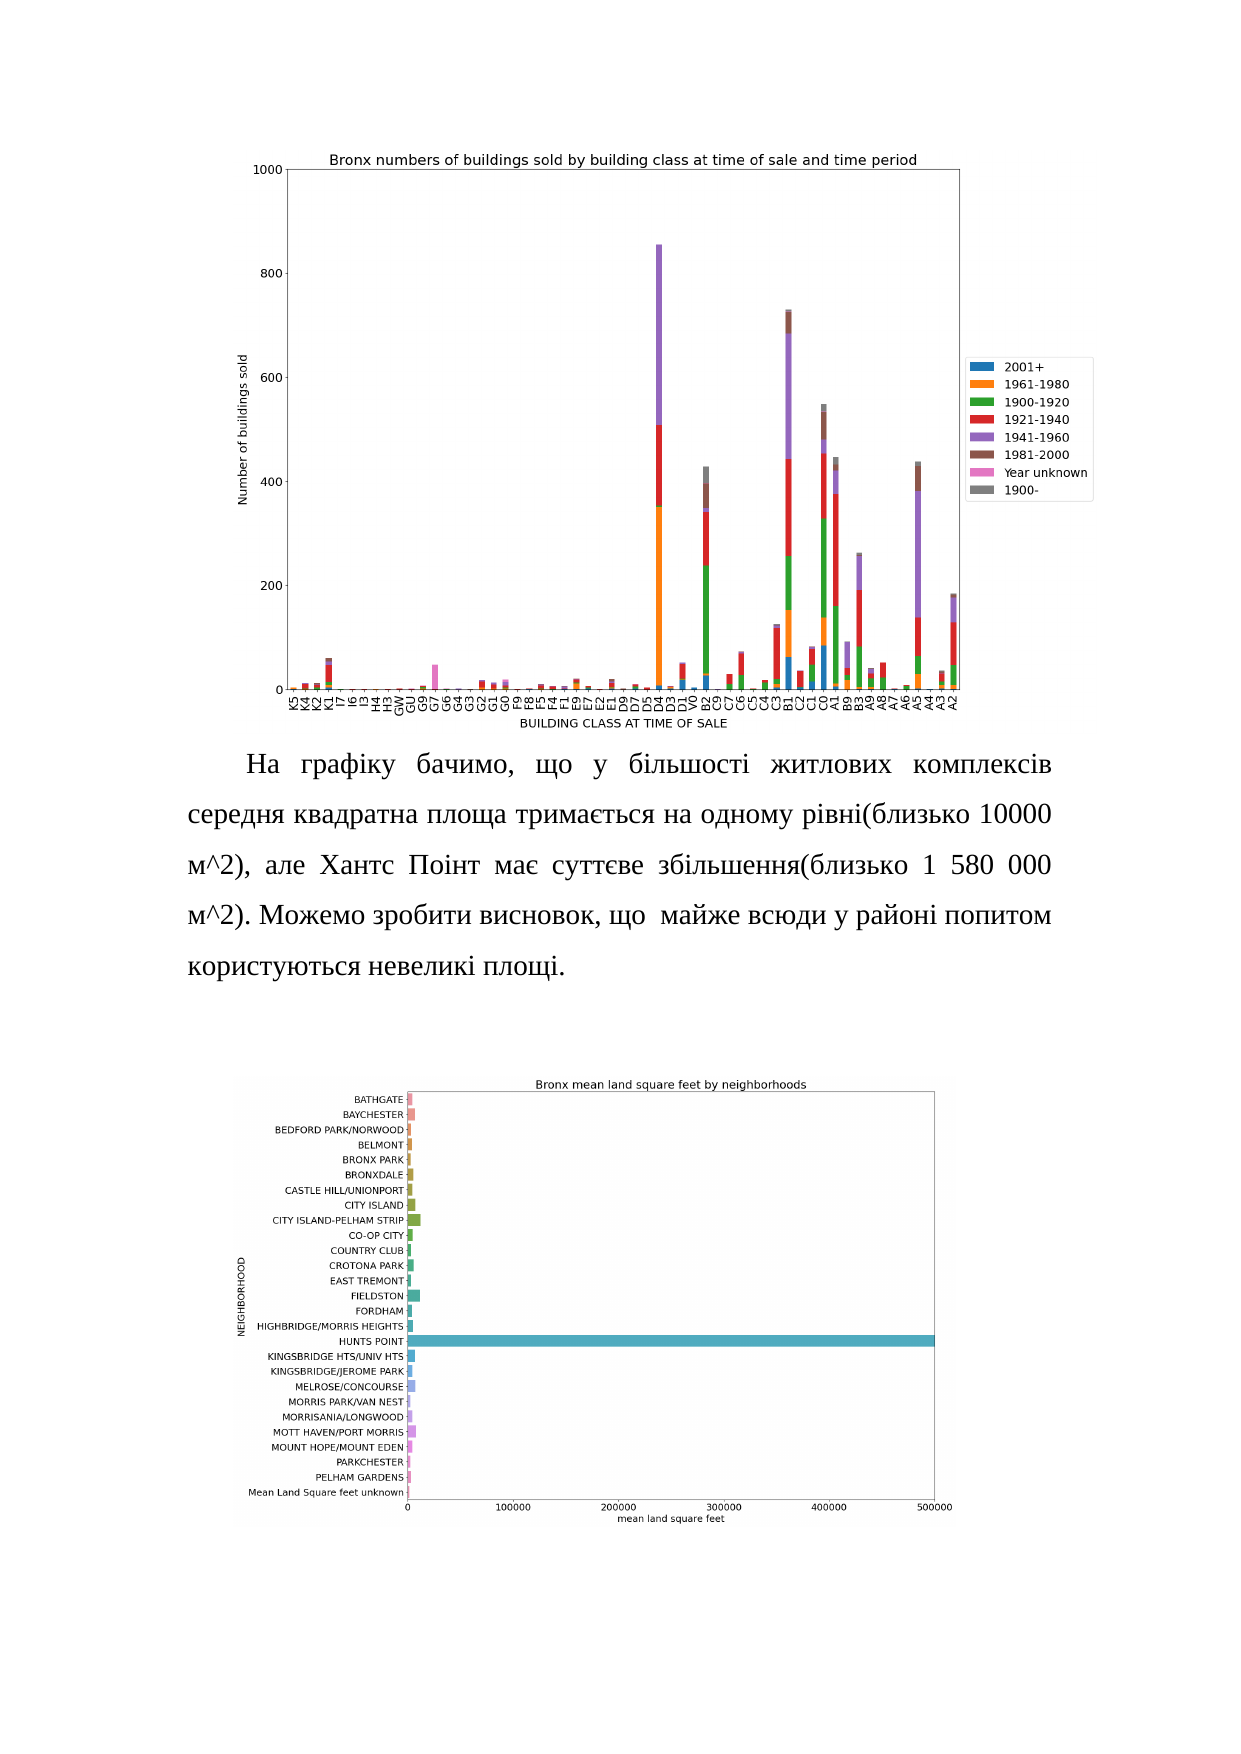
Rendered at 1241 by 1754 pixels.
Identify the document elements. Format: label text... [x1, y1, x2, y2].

picture [233, 150, 1097, 734]
picture [233, 1076, 956, 1527]
list На графіку бачимо, що у більшості житлових комплексів середня квадратна площа тримається на одному рівні(близько 10000 м^2), але Хантс Поінт має суттєве збільшення(близько 1 580 000 м^2). Можемо зробити висновок, що майже всюди у районі попитом користуються невеликі площі. [187, 746, 1053, 981]
